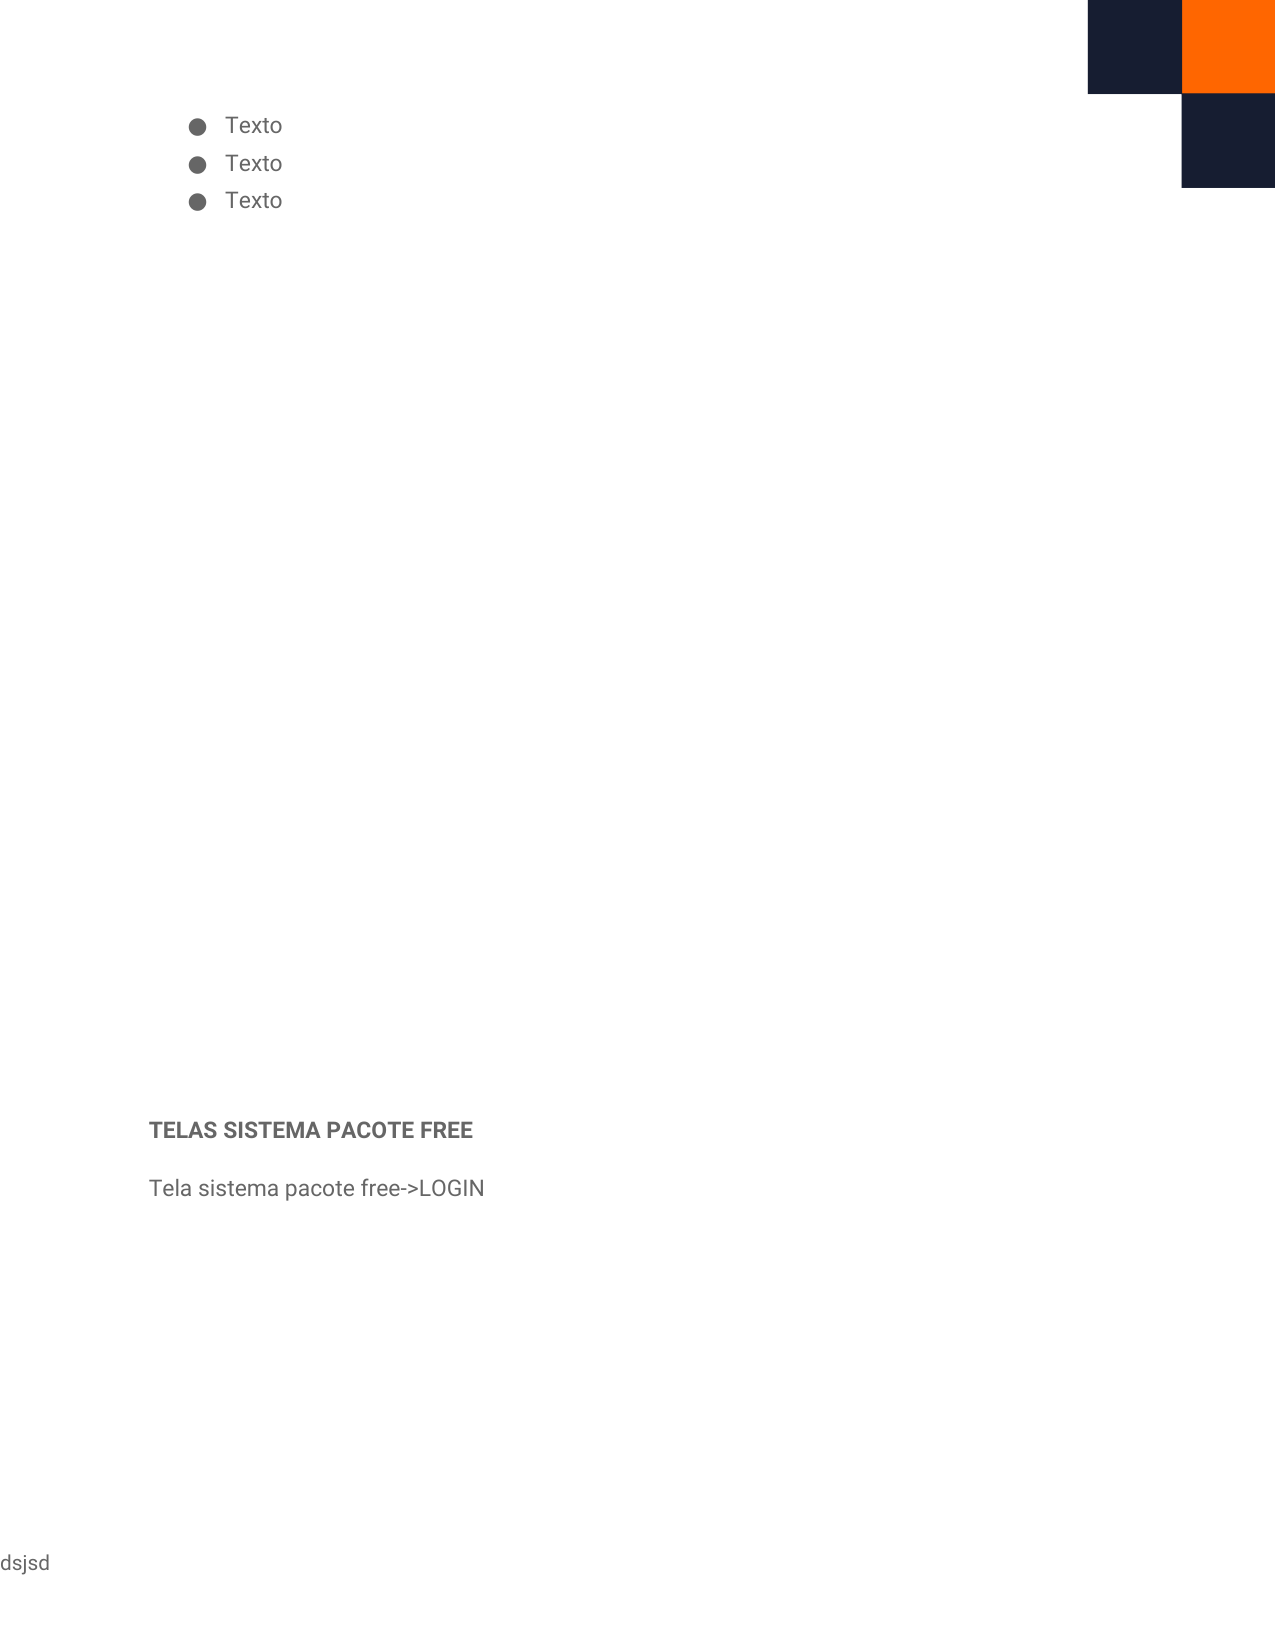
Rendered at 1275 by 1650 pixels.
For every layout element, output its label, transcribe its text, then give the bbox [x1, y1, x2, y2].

list Texto [187, 150, 1125, 177]
list Texto [187, 187, 1125, 214]
list Texto [187, 113, 1125, 139]
text Tela sistema pacote free->LOGIN [148, 1175, 1125, 1202]
text TELAS SISTEMA PACOTE FREE [148, 1117, 1125, 1144]
picture [1087, 0, 1275, 188]
